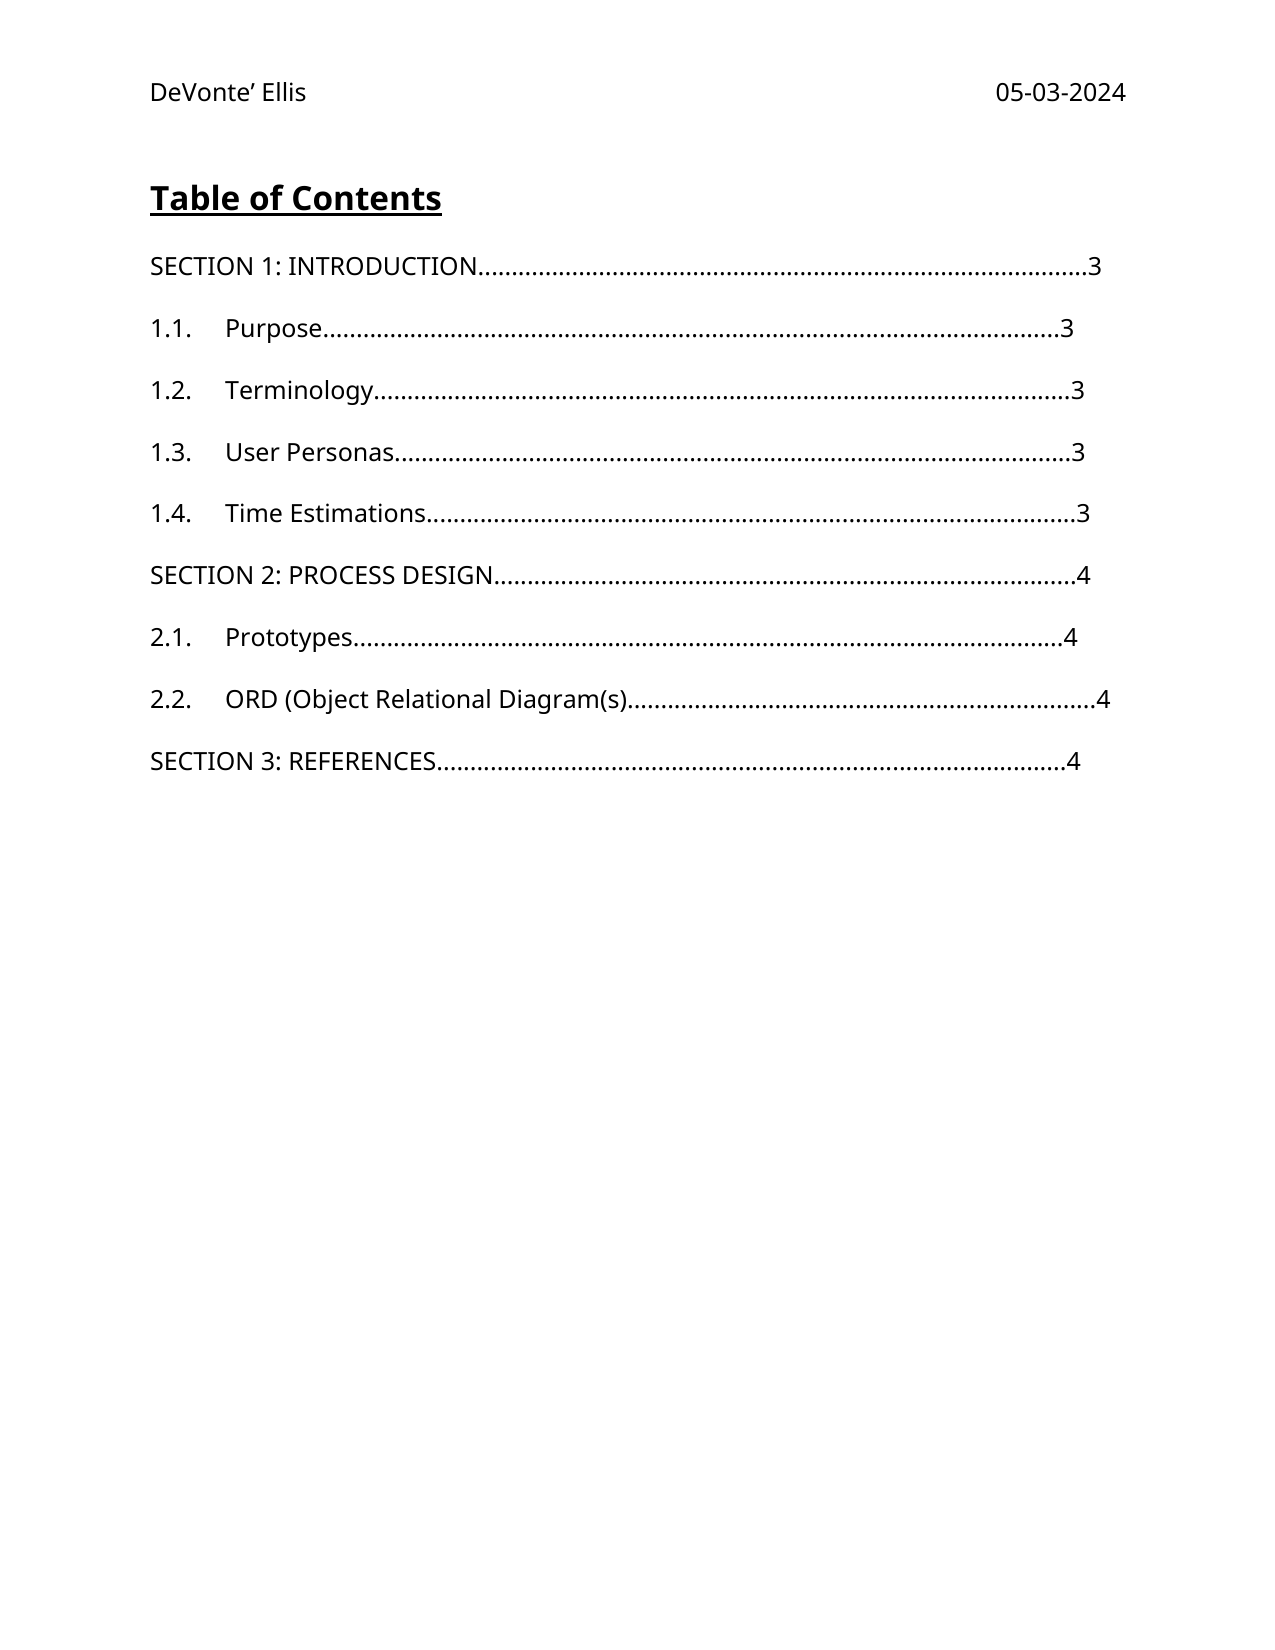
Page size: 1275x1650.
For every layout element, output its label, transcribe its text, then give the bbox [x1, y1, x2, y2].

text SECTION 1: INTRODUCTION...........................................................................................3 [150, 249, 1125, 283]
text SECTION 2: PROCESS DESIGN.......................................................................................4 [150, 558, 1125, 592]
text 1.4. Time Estimations.................................................................................................3 [150, 496, 1125, 530]
text 2.2. ORD (Object Relational Diagram(s)......................................................................4 [150, 681, 1125, 715]
text 1.2. Terminology........................................................................................................3 [150, 372, 1125, 407]
text 1.3. User Personas.....................................................................................................3 [150, 434, 1125, 468]
text 1.1. Purpose..............................................................................................................3 [150, 311, 1125, 345]
text 2.1. Prototypes..........................................................................................................4 [150, 619, 1125, 654]
text Table of Contents [150, 175, 1125, 220]
text SECTION 3: REFERENCES..............................................................................................4 [150, 743, 1125, 777]
